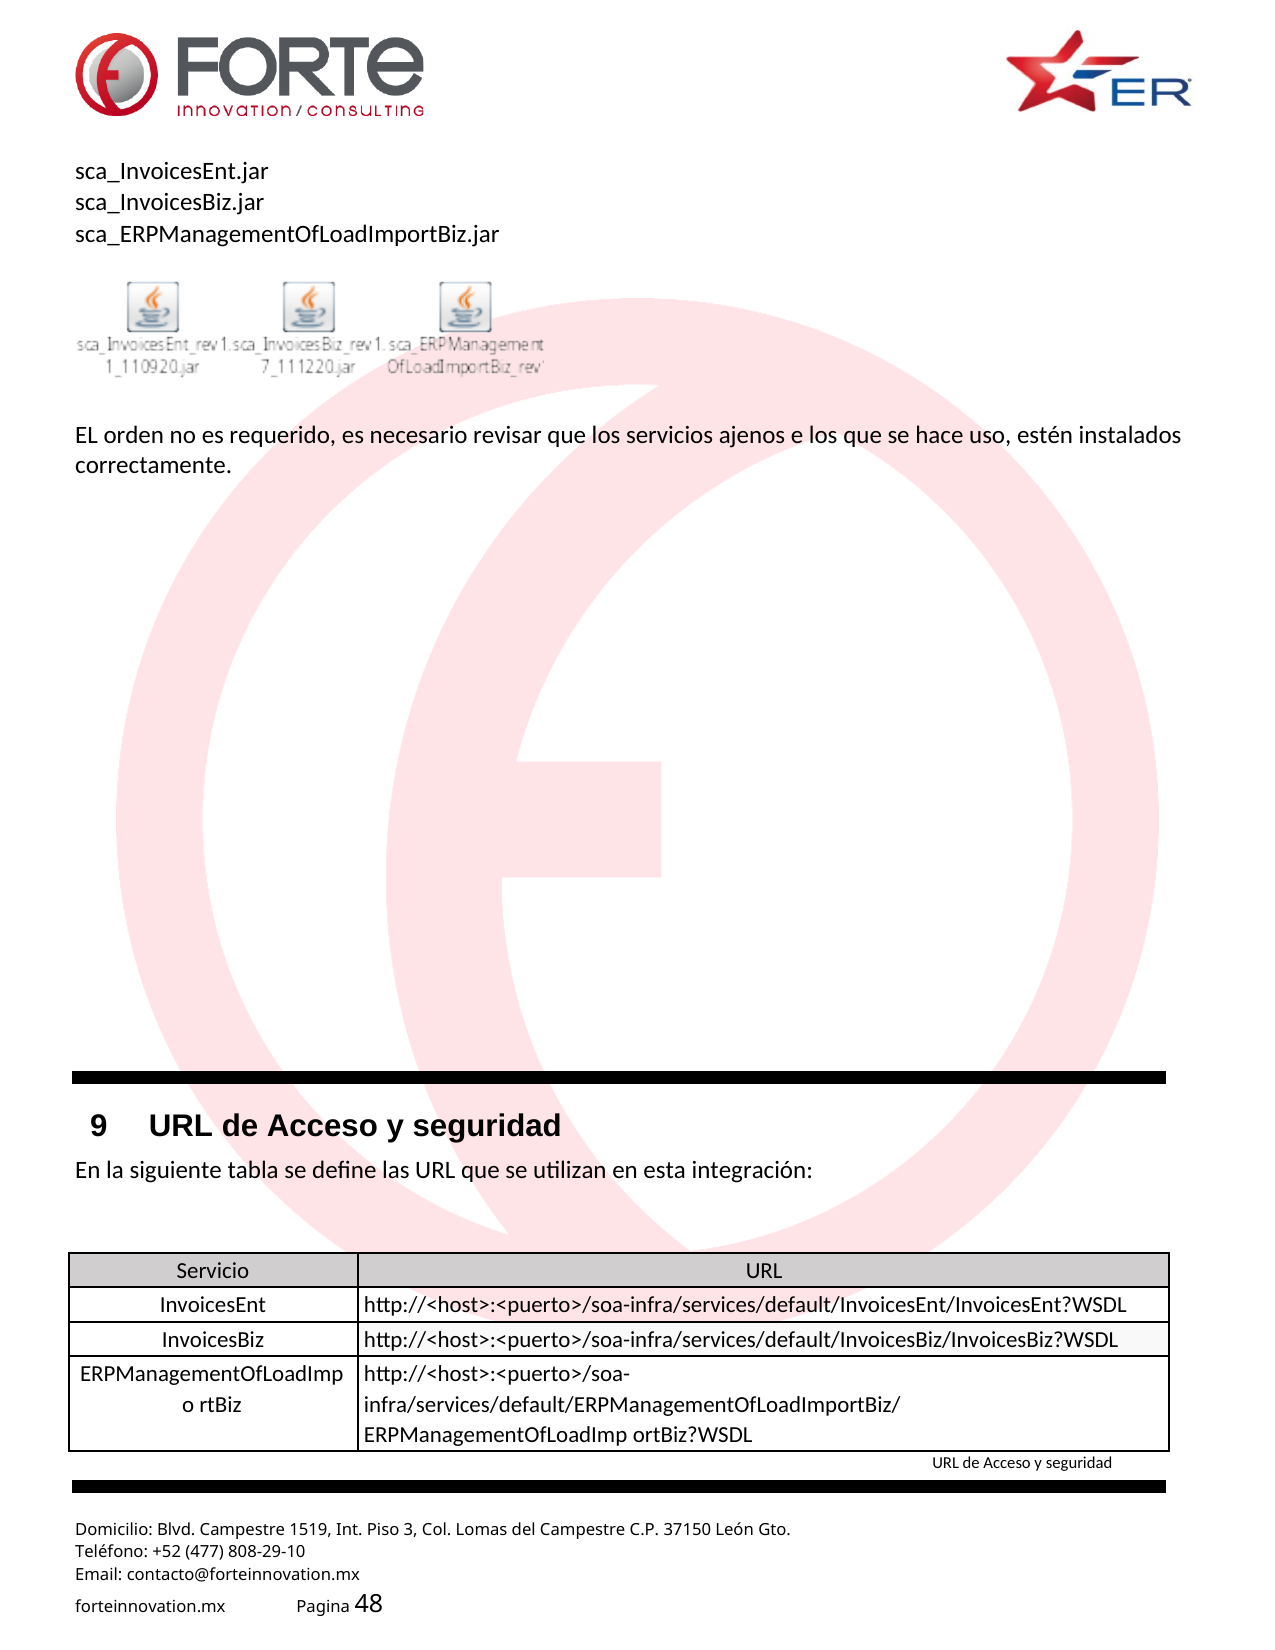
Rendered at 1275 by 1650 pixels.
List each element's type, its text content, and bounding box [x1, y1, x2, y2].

text sca_InvoicesBiz.jar [75, 186, 1200, 217]
table_cell http://<host>:<puerto>/soa- infra/services/default/ERPManagementOfLoadImportBiz/ERPManagementOfLoadImp ortBiz?WSDL [359, 1357, 1168, 1450]
table_header Servicio [70, 1254, 357, 1286]
text sca_InvoicesEnt.jar [75, 155, 1200, 186]
subtitle 9 URL de Acceso y seguridad [90, 1107, 1200, 1143]
table_cell InvoicesBiz [70, 1323, 357, 1355]
table_cell InvoicesEnt [70, 1288, 357, 1321]
text sca_ERPManagementOfLoadImportBiz.jar [75, 218, 1200, 248]
table_header URL [359, 1254, 1168, 1286]
picture [997, 28, 1200, 113]
table_cell http://<host>:<puerto>/soa-infra/services/default/InvoicesEnt/InvoicesEnt?WSDL [359, 1288, 1168, 1321]
picture [75, 33, 424, 116]
text EL orden no es requerido, es necesario revisar que los servicios ajenos e los que se hace uso, estén instalados correctamente. [75, 419, 1200, 480]
table_cell http://<host>:<puerto>/soa-infra/services/default/InvoicesBiz/InvoicesBiz?WSDL [359, 1323, 1168, 1355]
table_cell ERPManagementOfLoadImpo rtBiz [70, 1357, 357, 1450]
text URL de Acceso y seguridad [75, 1452, 1112, 1473]
text En la siguiente tabla se define las URL que se utilizan en esta integración: [75, 1154, 1200, 1185]
